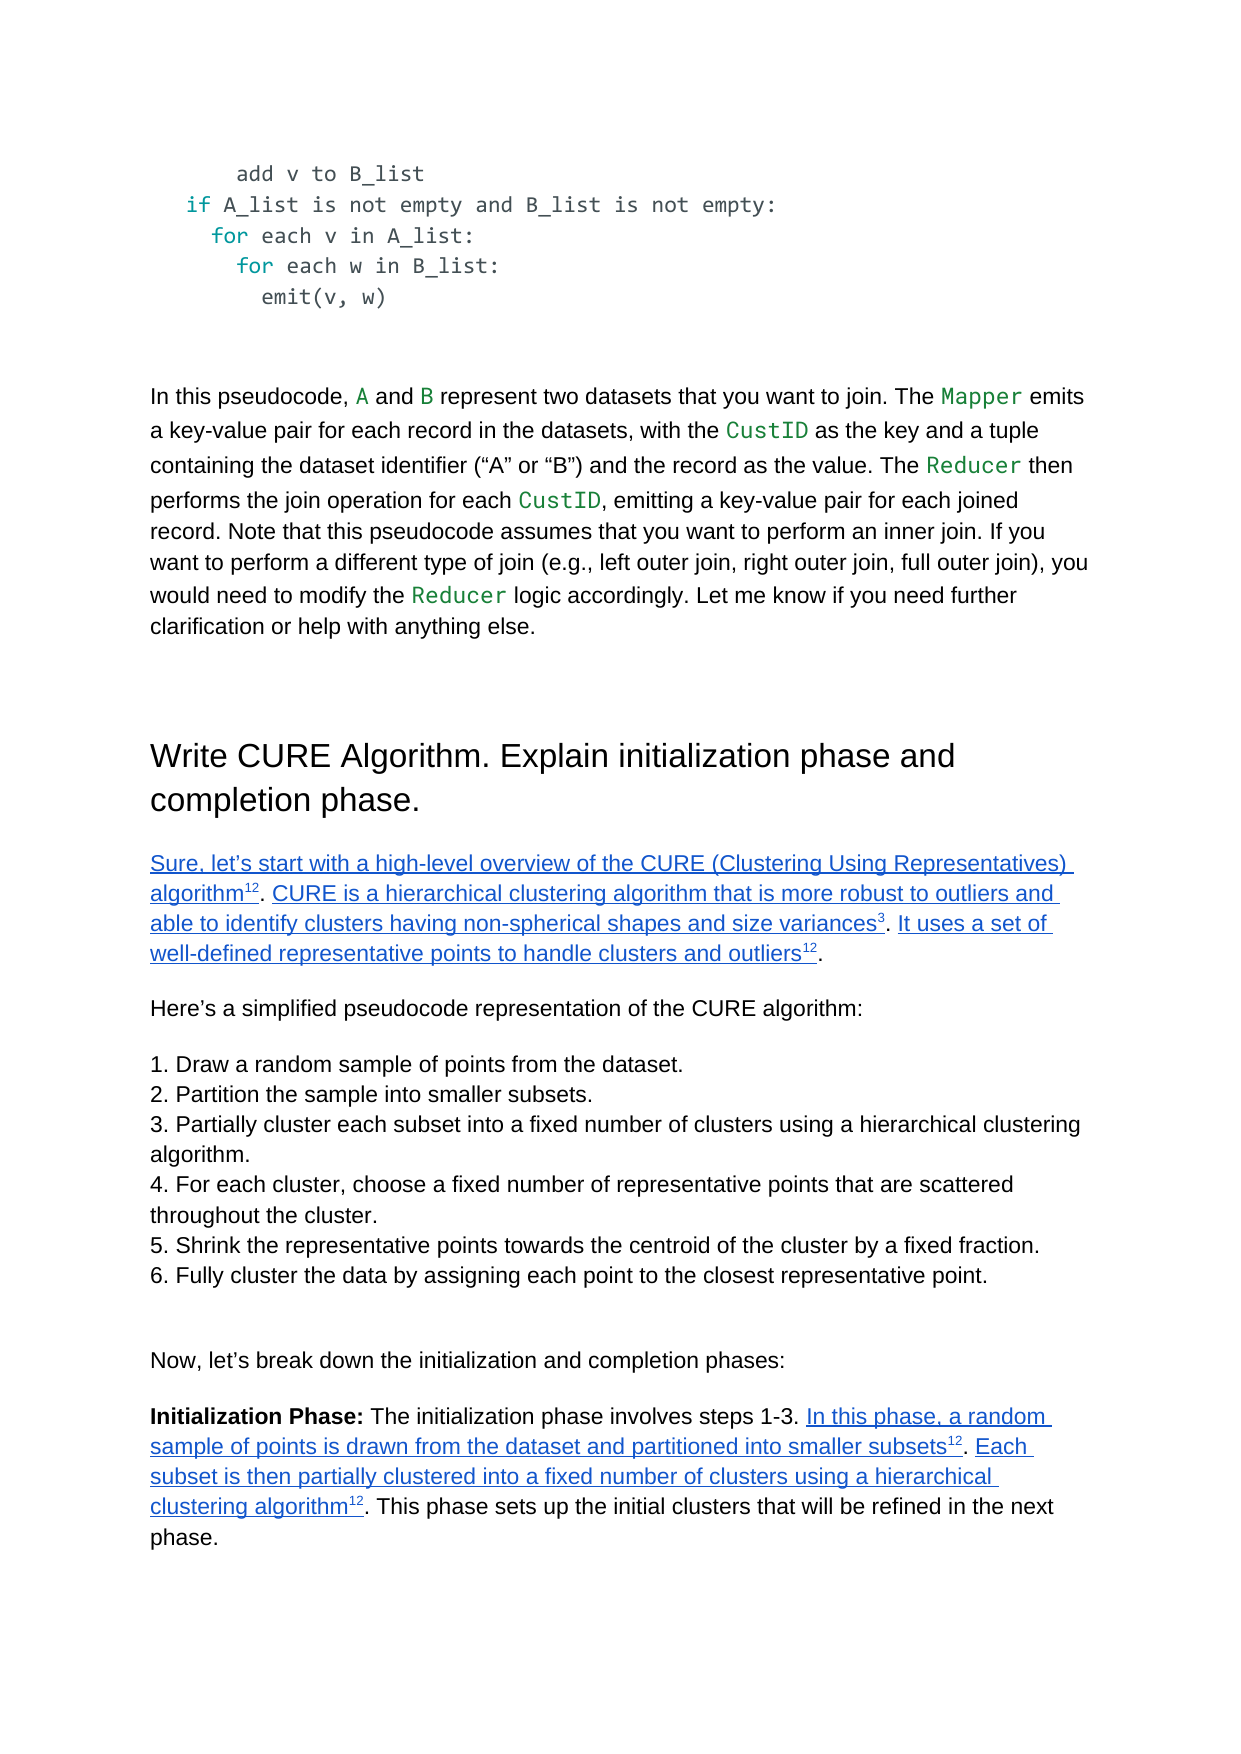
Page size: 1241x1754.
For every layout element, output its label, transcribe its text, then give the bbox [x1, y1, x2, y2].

text Sure, let’s start with a high-level overview of the CURE (Clustering Using Representatives) algorithm12. CURE is a hierarchical clustering algorithm that is more robust to outliers and able to identify clusters having non-spherical shapes and size variances3. It uses a set of well-defined representative points to handle clusters and outliers12. [150, 849, 1090, 967]
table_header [150, 150, 1091, 325]
text 3. Partially cluster each subset into a fixed number of clusters using a hierarchical clustering algorithm. [150, 1111, 1090, 1168]
text 1. Draw a random sample of points from the dataset. [150, 1051, 1090, 1077]
text In this pseudocode, A and B represent two datasets that you want to join. The Mapper emits a key-value pair for each record in the datasets, with the CustID as the key and a tuple containing the dataset identifier (“A” or “B”) and the record as the value. The Reducer then performs the join operation for each CustID, emitting a key-value pair for each joined record. Note that this pseudocode assumes that you want to perform an inner join. If you want to perform a different type of join (e.g., left outer join, right outer join, full outer join), you would need to modify the Reducer logic accordingly. Let me know if you need further clarification or help with anything else. [150, 380, 1090, 640]
text 5. Shrink the representative points towards the centroid of the cluster by a fixed fraction. [150, 1232, 1090, 1258]
subtitle Write CURE Algorithm. Explain initialization phase and completion phase. [150, 736, 1090, 819]
text Here’s a simplified pseudocode representation of the CURE algorithm: [150, 995, 1090, 1022]
text 4. For each cluster, choose a fixed number of representative points that are scattered throughout the cluster. [150, 1171, 1090, 1228]
text Now, let’s break down the initialization and completion phases: [150, 1347, 1090, 1374]
text 6. Fully cluster the data by assigning each point to the closest representative point. [150, 1262, 1090, 1288]
text Initialization Phase: The initialization phase involves steps 1-3. In this phase, a random sample of points is drawn from the dataset and partitioned into smaller subsets12. Each subset is then partially clustered into a fixed number of clusters using a hierarchical clustering algorithm12. This phase sets up the initial clusters that will be refined in the next phase. [150, 1403, 1090, 1550]
text 2. Partition the sample into smaller subsets. [150, 1081, 1090, 1107]
